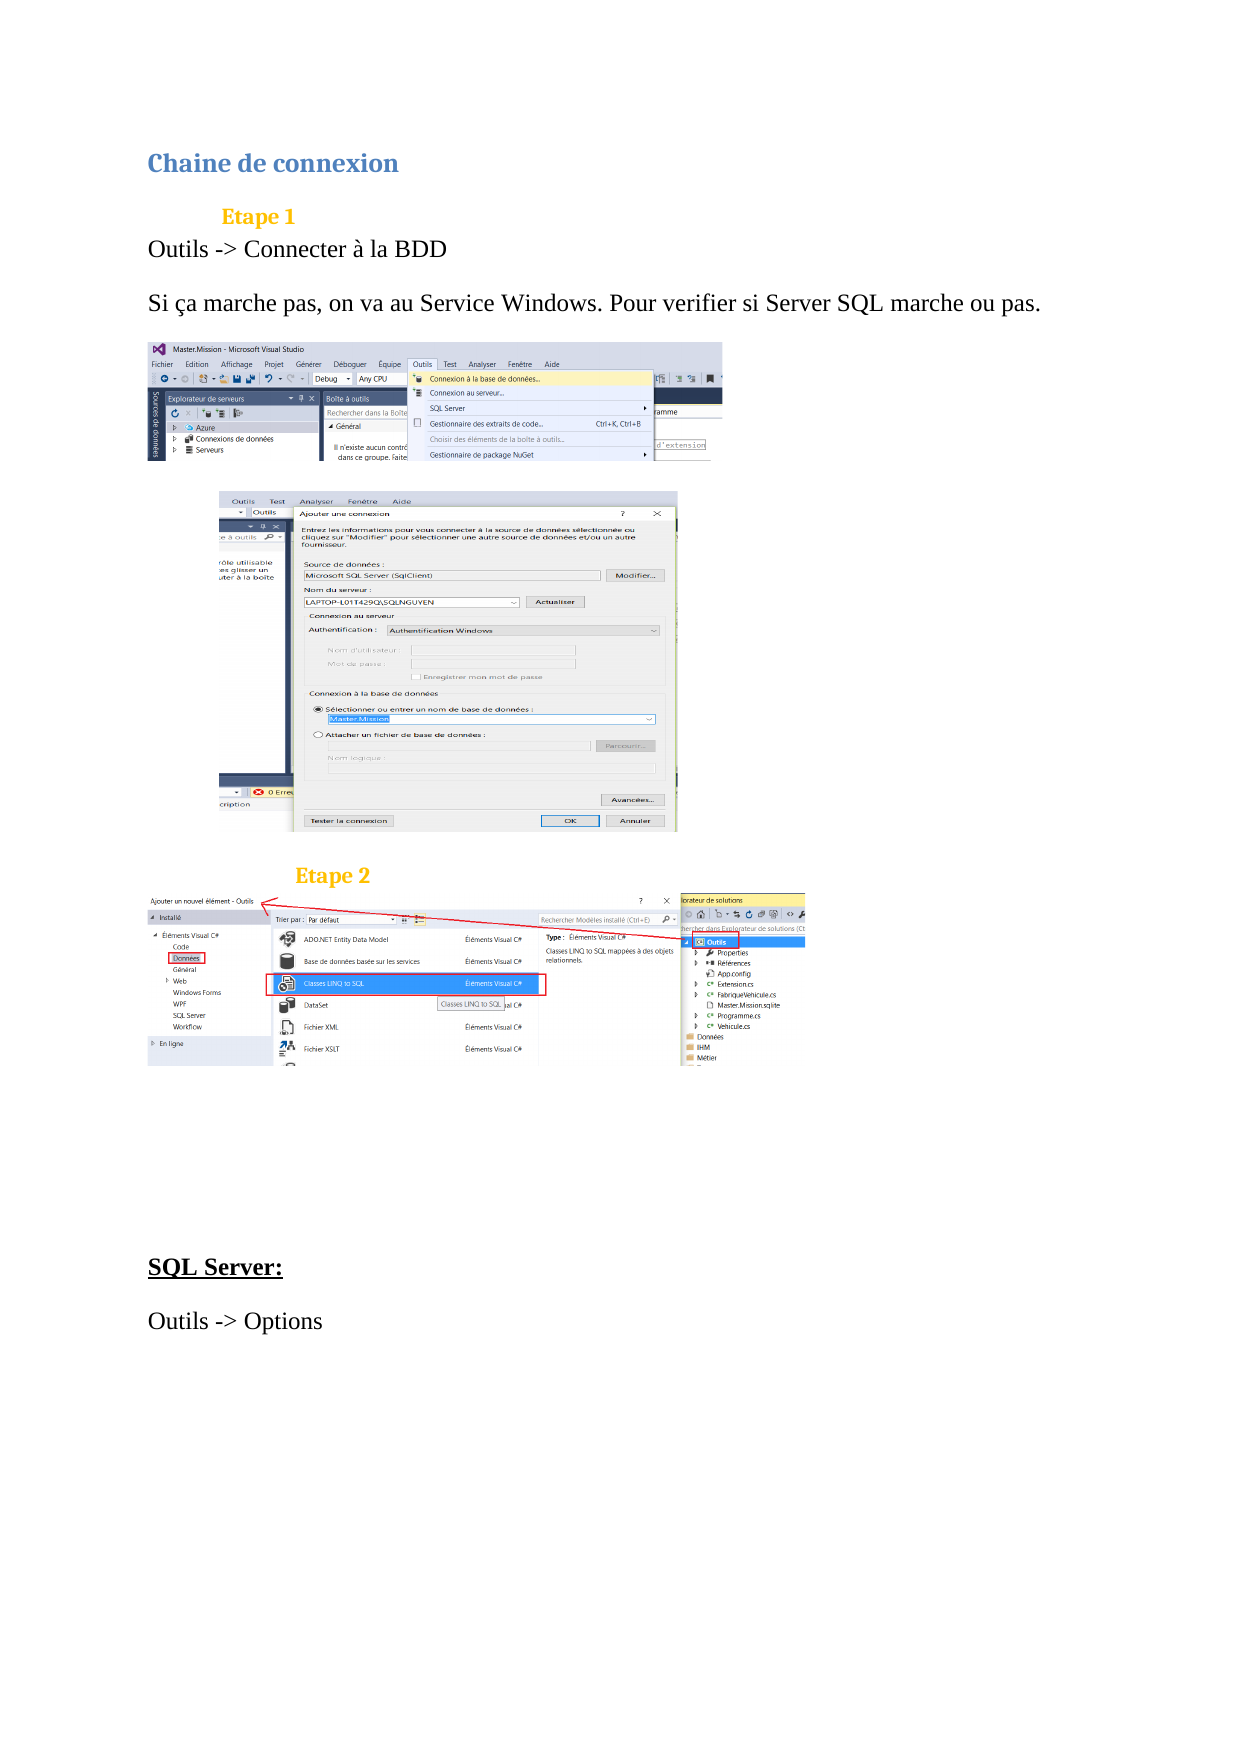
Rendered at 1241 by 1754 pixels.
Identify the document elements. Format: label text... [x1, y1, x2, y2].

text Si ça marche pas, on va au Service Windows. Pour verifier si Server SQL marche ou pas. [148, 288, 1093, 317]
picture [219, 491, 678, 832]
subtitle Etape 2 [221, 863, 1093, 889]
text Outils -> Connecter à la BDD [148, 234, 1093, 263]
picture [147, 342, 723, 461]
subtitle Chaine de connexion [148, 148, 1093, 179]
picture [147, 893, 805, 1066]
text Outils -> Options [148, 1306, 1093, 1335]
subtitle Etape 1 [221, 204, 1093, 231]
text SQL Server: [148, 1252, 1093, 1281]
